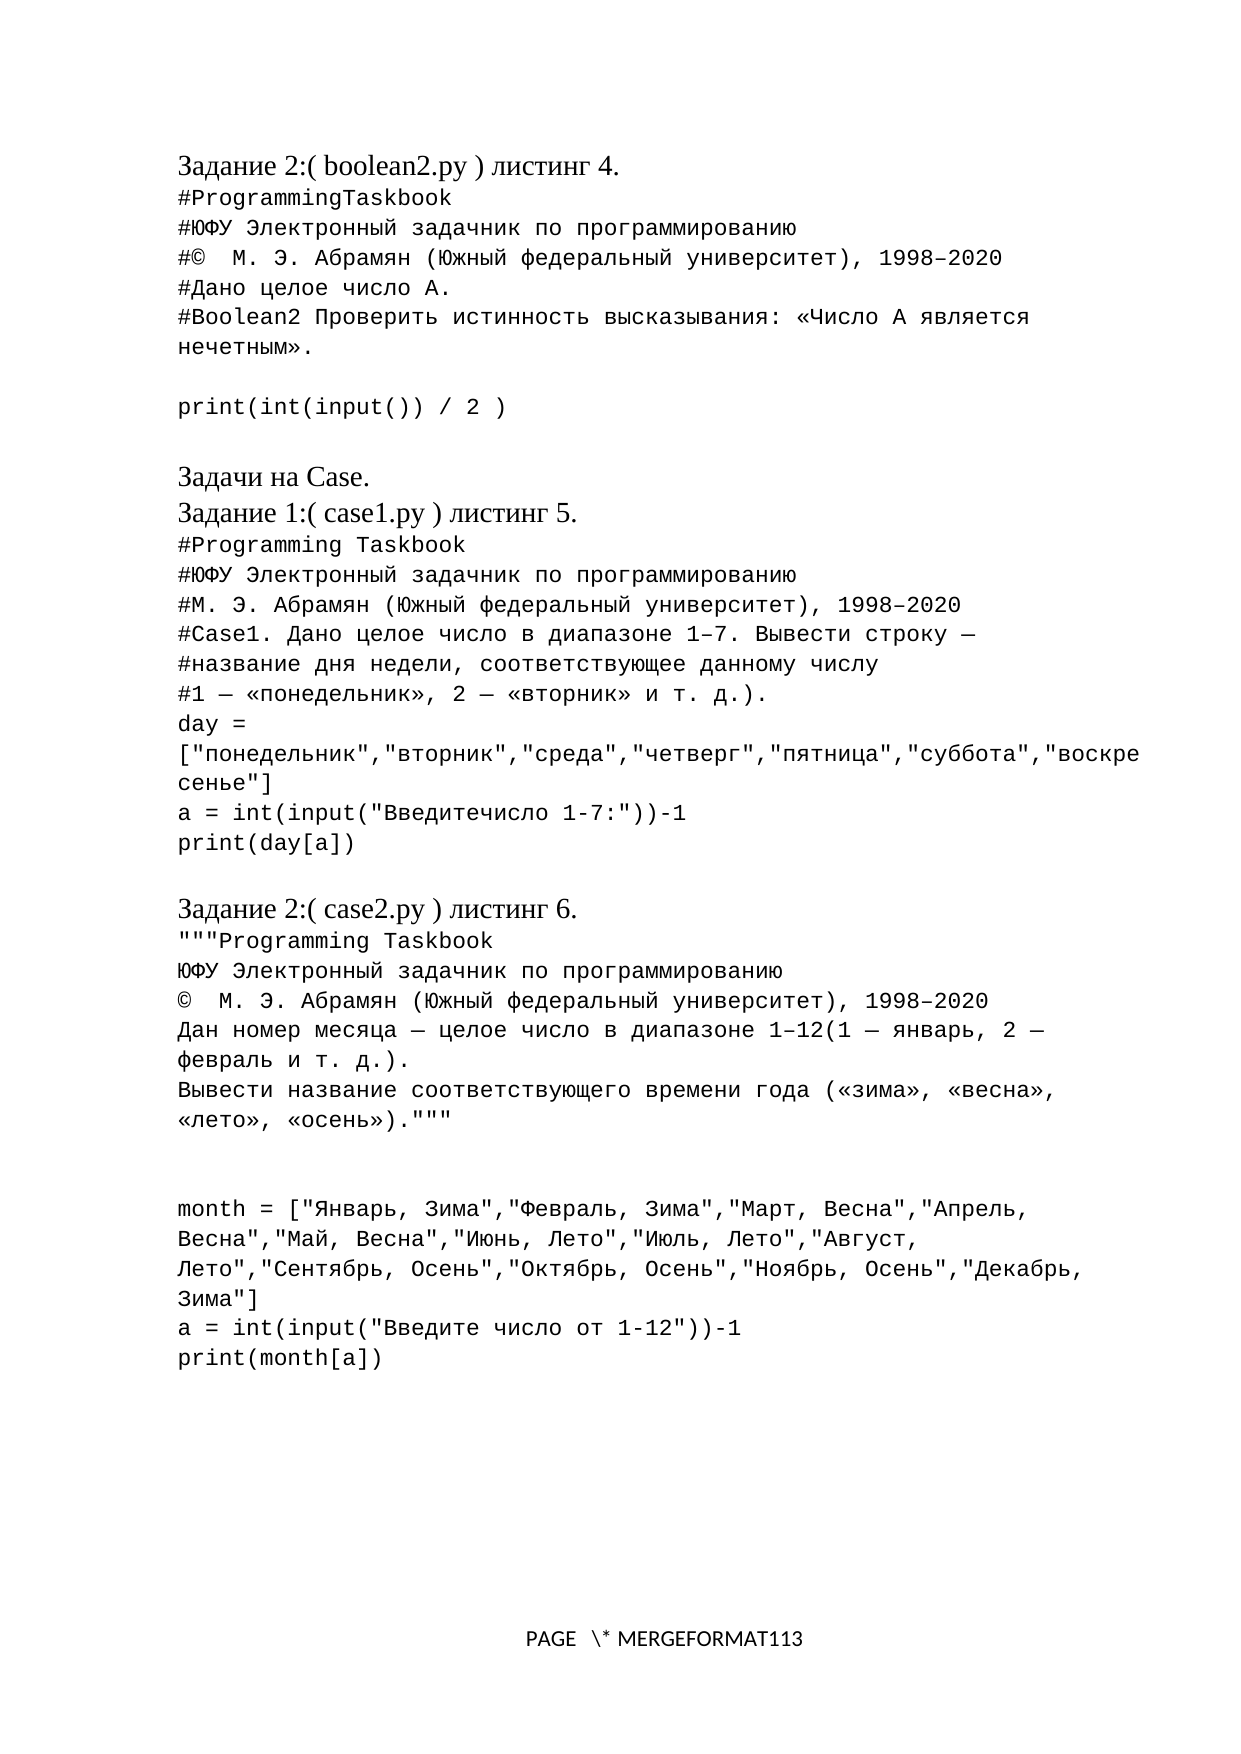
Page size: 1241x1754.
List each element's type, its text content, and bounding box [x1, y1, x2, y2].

text day = ["понедельник","вторник","среда","четверг","пятница","суббота","воскресенье"] [177, 712, 1152, 798]
text #М. Э. Абрамян (Южный федеральный университет), 1998–2020 [177, 593, 1152, 619]
text a = int(input("Введите число от 1-12"))-1 [177, 1317, 1152, 1343]
text Дан номер месяца — целое число в диапазоне 1–12(1 — январь, 2 — февраль и т. д.). [177, 1019, 1152, 1074]
text """Programming Taskbook [177, 929, 1152, 955]
text print(month[a]) [177, 1347, 1152, 1372]
text #ProgrammingTaskbook [177, 186, 1152, 212]
text ЮФУ Электронный задачник по программированию [177, 959, 1152, 985]
subtitle Задачи на Case. [177, 459, 1152, 492]
text #Boolean2 Проверить истинность высказывания: «Число A является нечетным». [177, 306, 1152, 361]
text #Дано целое число A. [177, 276, 1152, 302]
text #Case1. Дано целое число в диапазоне 1–7. Вывести строку — [177, 623, 1152, 649]
text print(day[a]) [177, 831, 1152, 857]
text Задание 2:( boolean2.py ) листинг 4. [177, 148, 1152, 181]
text Вывести название соответствующего времени года («зима», «весна», «лето», «осень»).""" [177, 1078, 1152, 1134]
text month = ["Январь, Зима","Февраль, Зима","Март, Весна","Апрель, Весна","Май, Весна","Июнь, Лето","Июль, Лето","Август, Лето","Сентябрь, Осень","Октябрь, Осень","Ноябрь, Осень","Декабрь, Зима"] [177, 1198, 1152, 1313]
text Задание 2:( case2.py ) листинг 6. [177, 891, 1152, 924]
text Задание 1:( case1.py ) листинг 5. [177, 495, 1152, 528]
text print(int(input()) / 2 ) [177, 395, 1152, 421]
text #ЮФУ Электронный задачник по программированию [177, 216, 1152, 242]
text © М. Э. Абрамян (Южный федеральный университет), 1998–2020 [177, 989, 1152, 1015]
text #Programming Taskbook [177, 533, 1152, 559]
text #1 — «понедельник», 2 — «вторник» и т. д.). [177, 682, 1152, 708]
text #название дня недели, соответствующее данному числу [177, 653, 1152, 678]
text #ЮФУ Электронный задачник по программированию [177, 563, 1152, 589]
text #© М. Э. Абрамян (Южный федеральный университет), 1998–2020 [177, 246, 1152, 272]
text a = int(input("Введитечисло 1-7:"))-1 [177, 802, 1152, 827]
